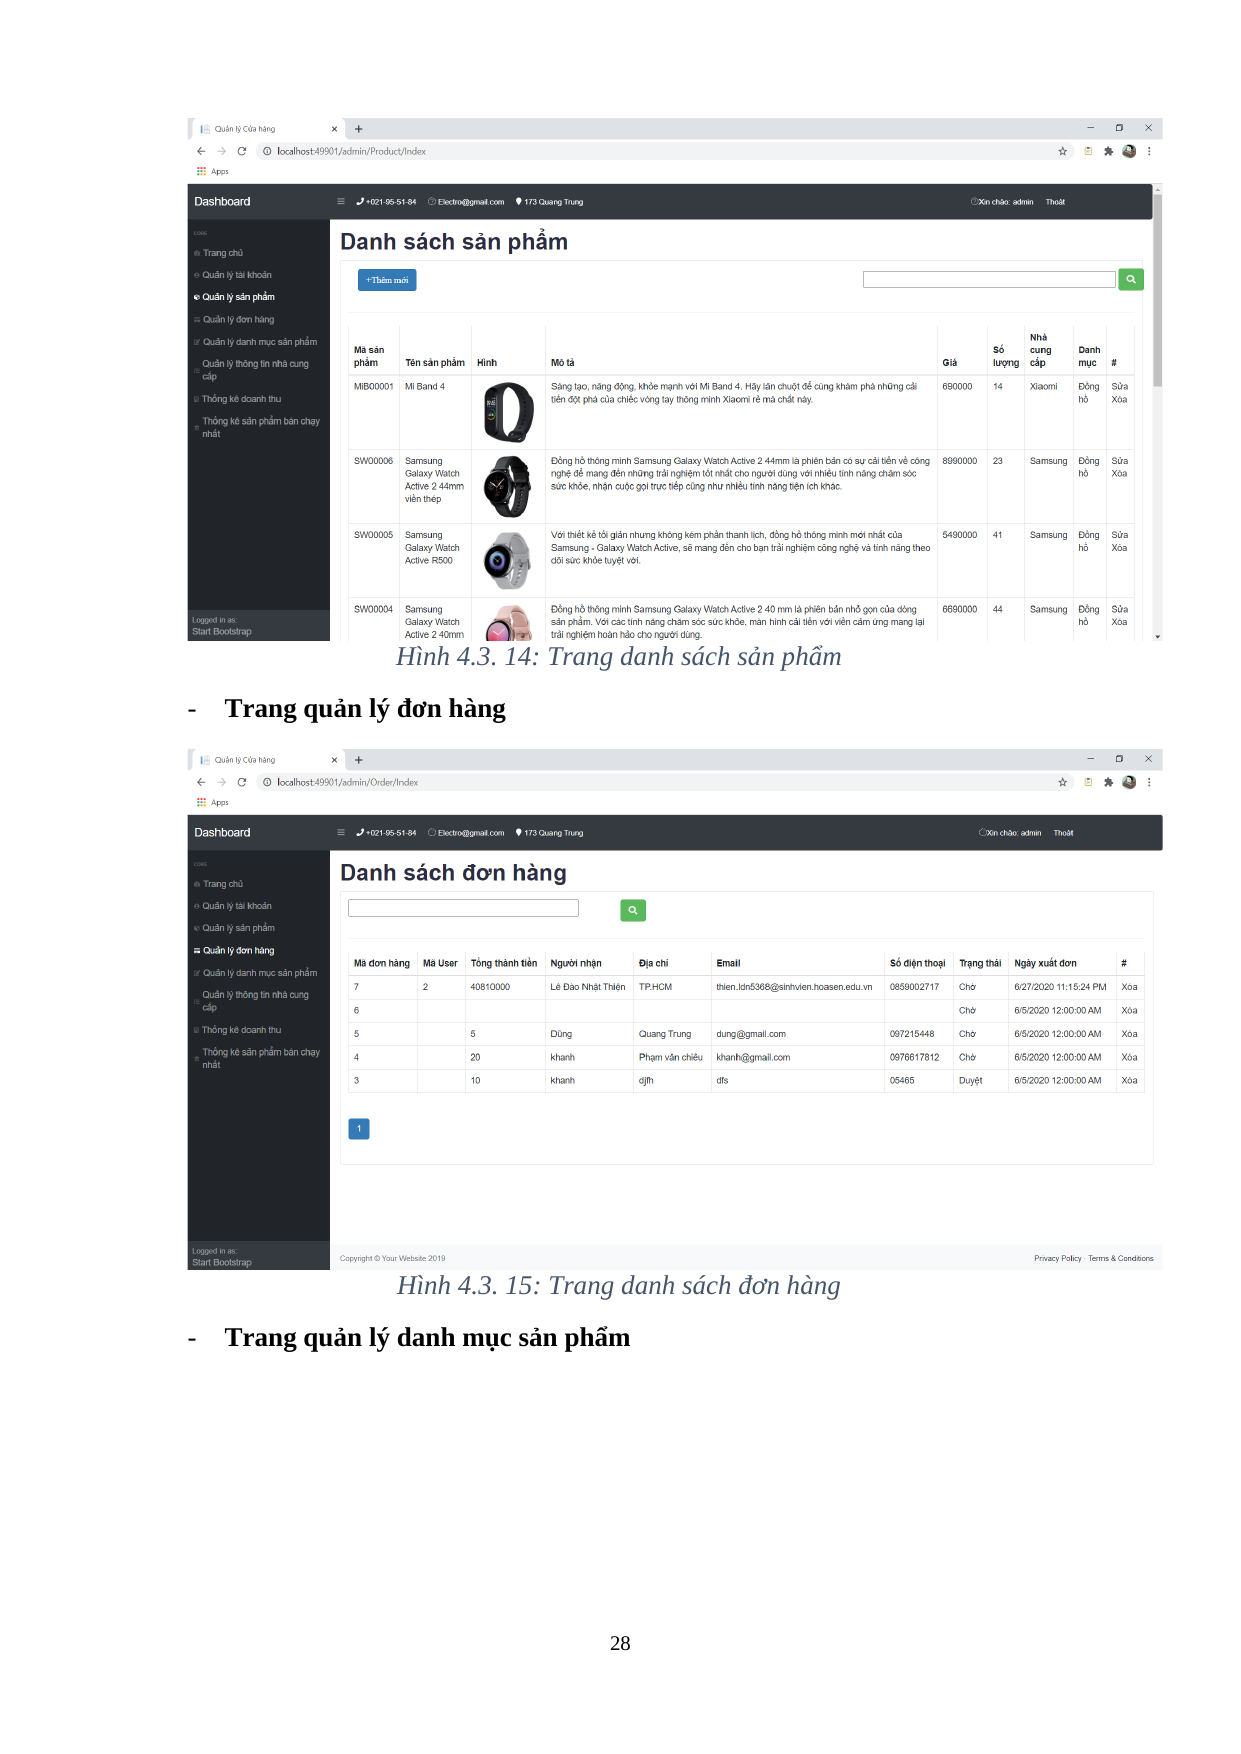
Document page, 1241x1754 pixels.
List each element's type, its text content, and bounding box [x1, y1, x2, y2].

picture [187, 749, 1163, 1270]
picture [187, 118, 1163, 641]
list Trang quản lý danh mục sản phẩm [187, 1321, 1090, 1353]
list Trang quản lý đơn hàng [187, 692, 1090, 723]
text Hình 4.3. 14: Trang danh sách sản phẩm [150, 640, 1090, 671]
text Hình 4.3. 15: Trang danh sách đơn hàng [150, 1269, 1090, 1301]
